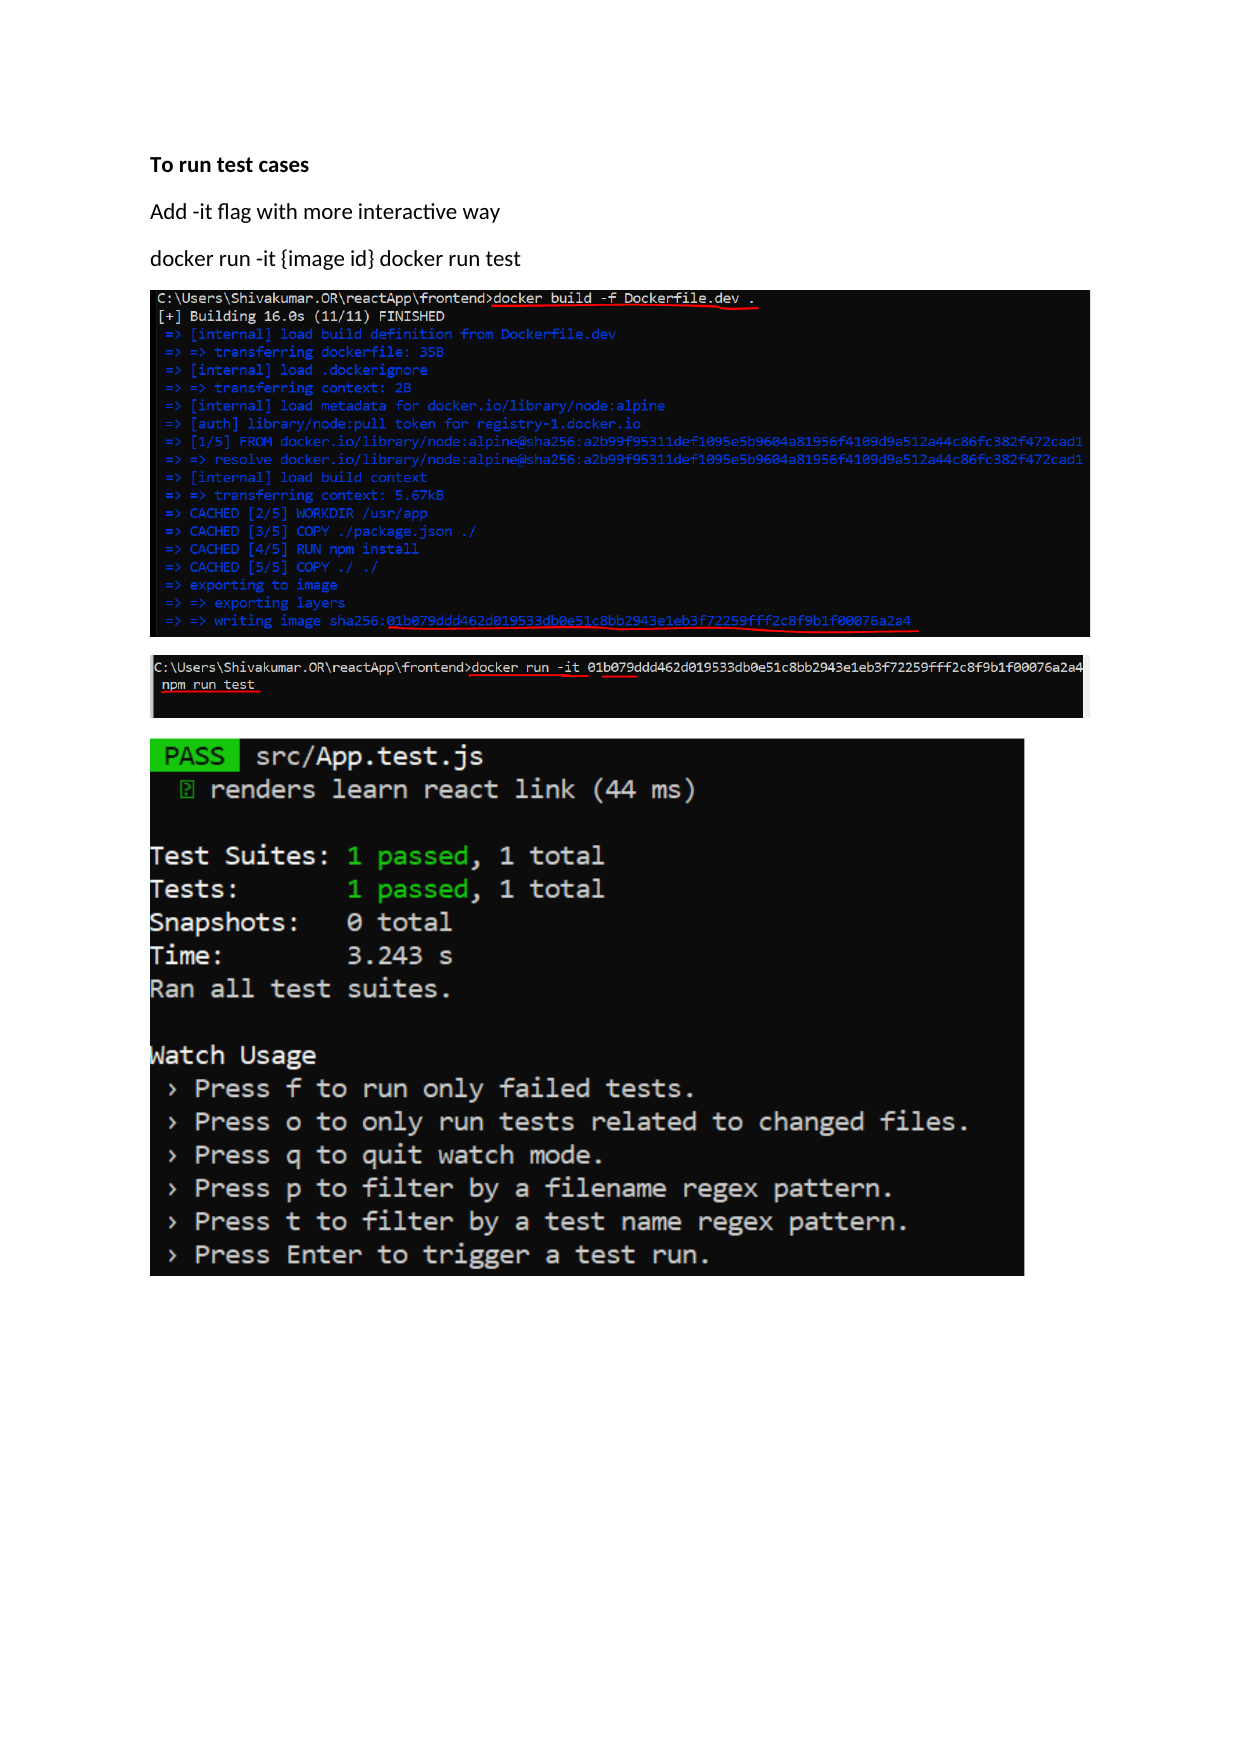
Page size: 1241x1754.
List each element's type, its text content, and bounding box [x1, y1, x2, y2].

text To run test cases [150, 150, 1090, 178]
picture [150, 655, 1091, 718]
picture [150, 736, 1025, 1276]
picture [150, 290, 1091, 637]
text Add -it flag with more interactive way [150, 197, 1090, 225]
text docker run -it {image id} docker run test [150, 244, 1090, 272]
